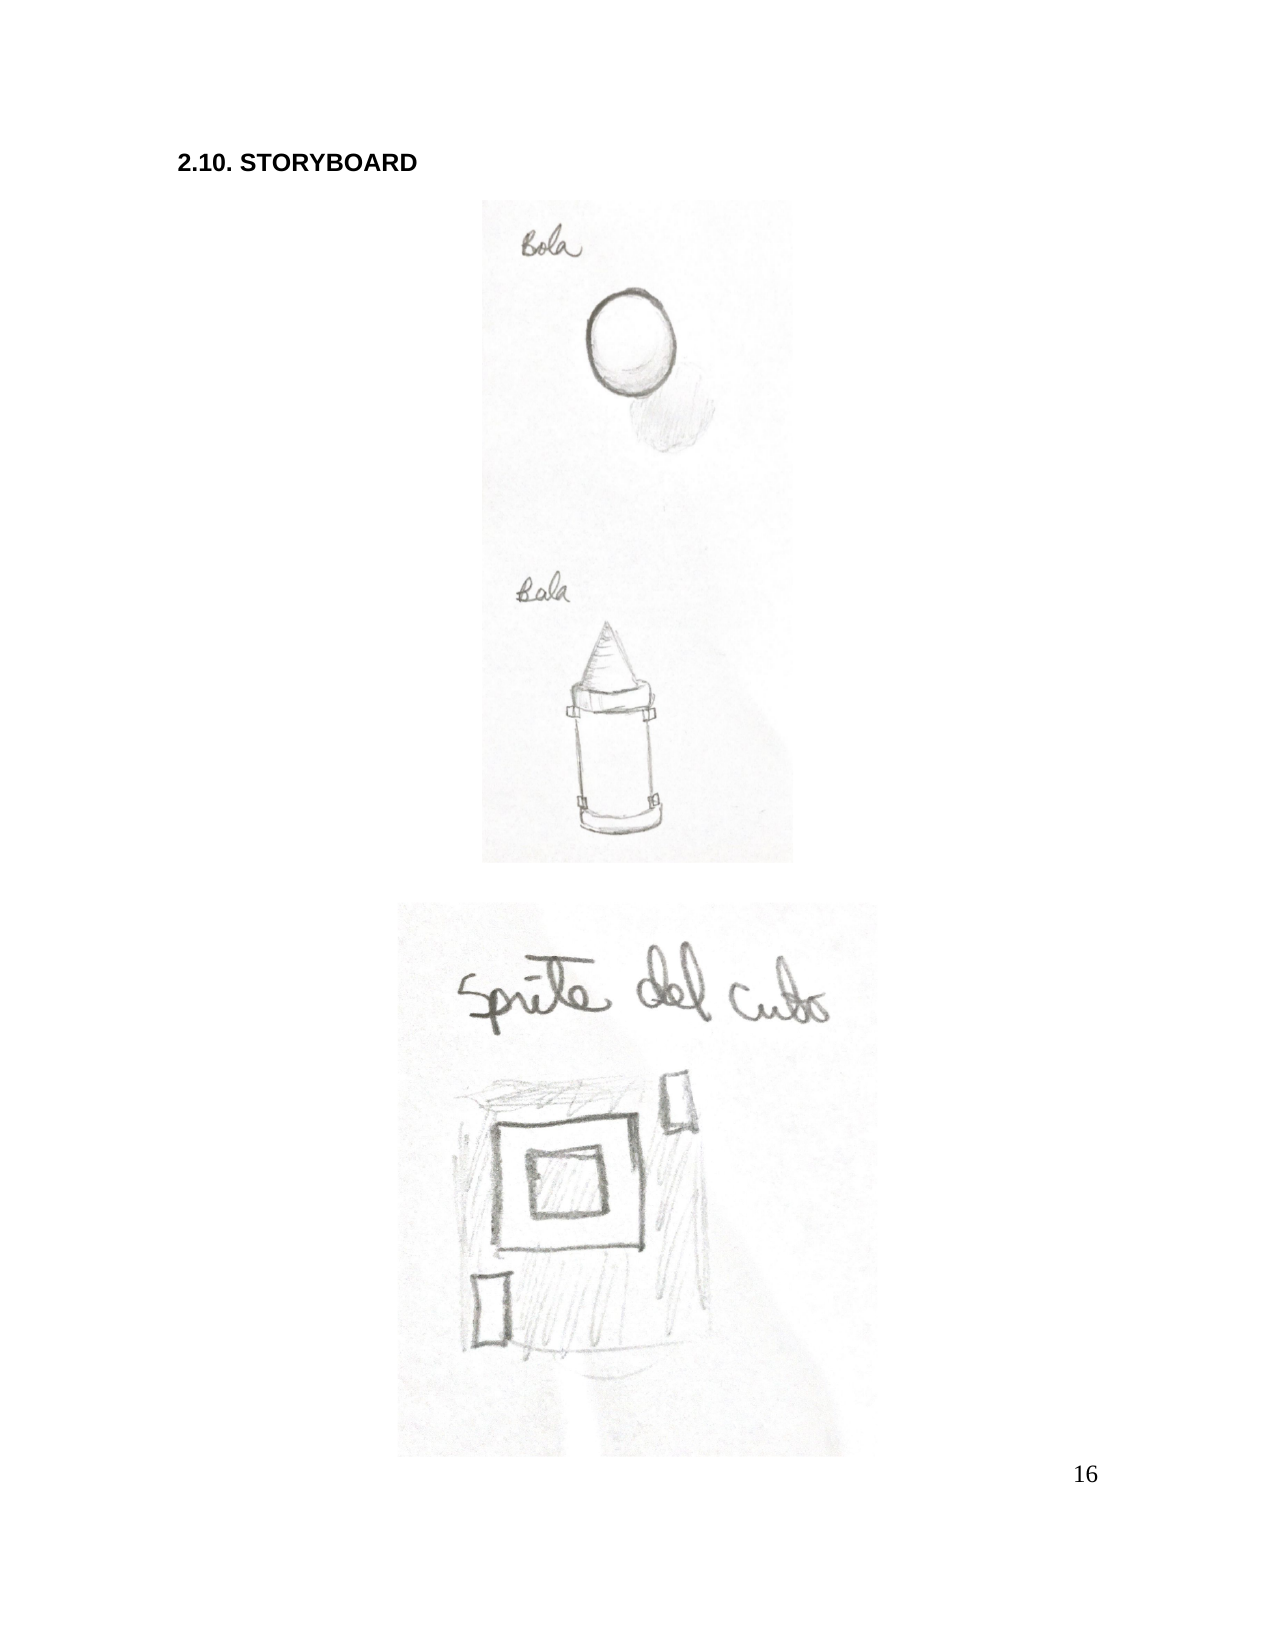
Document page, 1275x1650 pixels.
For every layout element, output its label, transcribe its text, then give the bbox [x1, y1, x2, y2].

picture [397, 902, 878, 1457]
text 2.10. STORYBOARD [177, 148, 1098, 176]
picture [482, 200, 794, 863]
